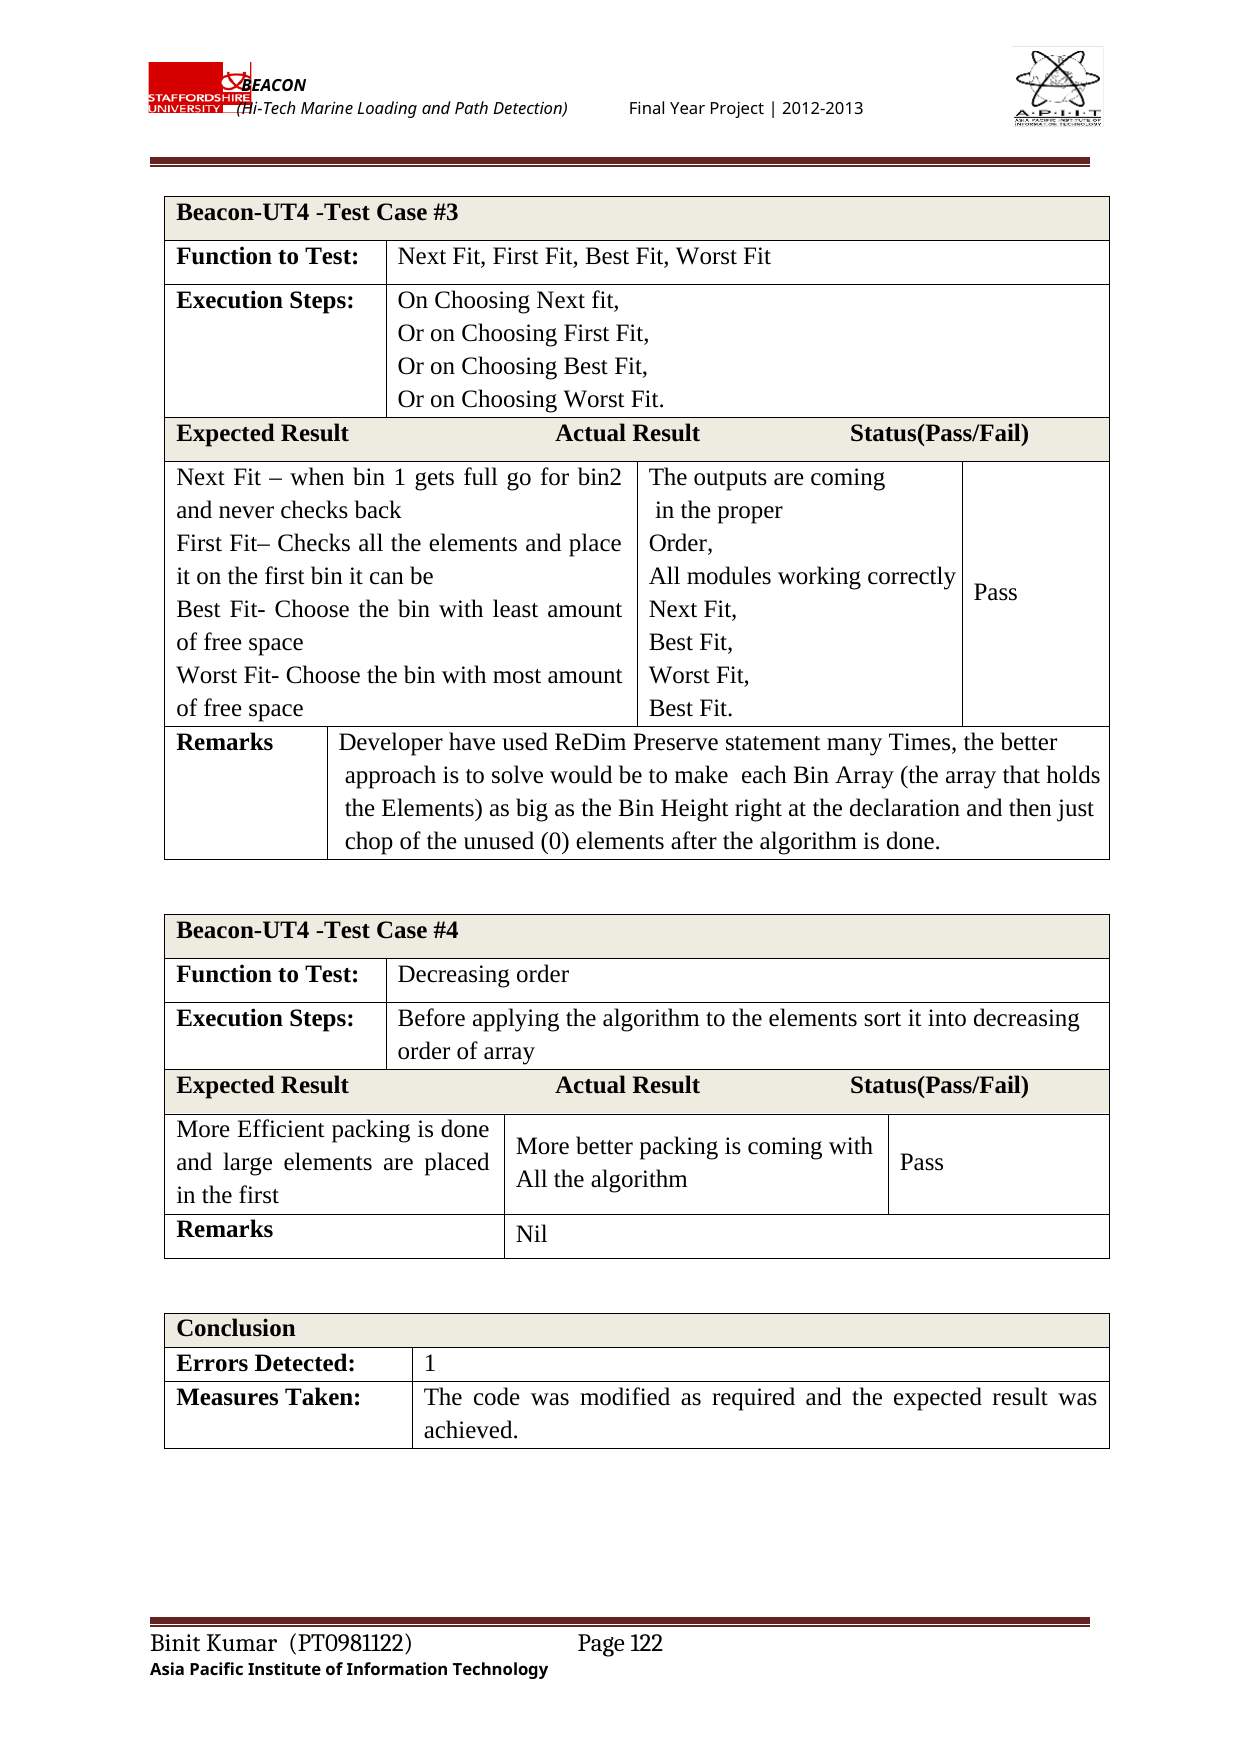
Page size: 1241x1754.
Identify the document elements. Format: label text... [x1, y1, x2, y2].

table_cell The code was modified as required and the expected result was achieved. [413, 1382, 1109, 1448]
table_cell Pass [963, 462, 1109, 726]
table_cell Measures Taken: [165, 1382, 412, 1448]
picture [148, 62, 252, 113]
table_cell Next Fit, First Fit, Best Fit, Worst Fit [387, 241, 1109, 284]
table_cell More better packing is coming with All the algorithm [505, 1115, 888, 1213]
table_cell Nil [505, 1215, 1109, 1258]
table_cell Remarks [165, 1215, 504, 1258]
table_cell Execution Steps: [165, 1003, 386, 1069]
table_header Beacon-UT4 -Test Case #3 [165, 197, 1109, 240]
table_cell Decreasing order [387, 959, 1109, 1002]
table_cell 1 [413, 1348, 1109, 1381]
picture [1012, 46, 1104, 127]
table_cell Errors Detected: [165, 1348, 412, 1381]
table_cell On Choosing Next fit, Or on Choosing First Fit, Or on Choosing Best Fit, Or on Choosing Worst Fit. [387, 285, 1109, 417]
table_cell Expected Result Actual Result Status(Pass/Fail) [165, 418, 1109, 461]
table_cell Before applying the algorithm to the elements sort it into decreasing order of array [387, 1003, 1109, 1069]
table_cell Function to Test: [165, 959, 386, 1002]
table_cell Expected Result Actual Result Status(Pass/Fail) [165, 1070, 1109, 1113]
table_header Beacon-UT4 -Test Case #4 [165, 915, 1109, 958]
table_cell The outputs are coming in the proper Order, All modules working correctly Next Fit, Best Fit, Worst Fit, Best Fit. [638, 462, 962, 726]
table_cell Pass [889, 1115, 1109, 1213]
table_cell Execution Steps: [165, 285, 386, 417]
table_cell Function to Test: [165, 241, 386, 284]
table_cell More Efficient packing is done and large elements are placed in the first [165, 1115, 504, 1213]
table_header Conclusion [165, 1314, 1109, 1347]
table_cell Developer have used ReDim Preserve statement many Times, the better approach is to solve would be to make each Bin Array (the array that holds the Elements) as big as the Bin Height right at the declaration and then just chop of the unused (0) elements after the algorithm is done. [328, 727, 1109, 859]
table_cell Next Fit – when bin 1 gets full go for bin2 and never checks back First Fit– Checks all the elements and place it on the first bin it can be Best Fit- Choose the bin with least amount of free space Worst Fit- Choose the bin with most amount of free space [165, 462, 637, 726]
table_cell Remarks [165, 727, 327, 859]
